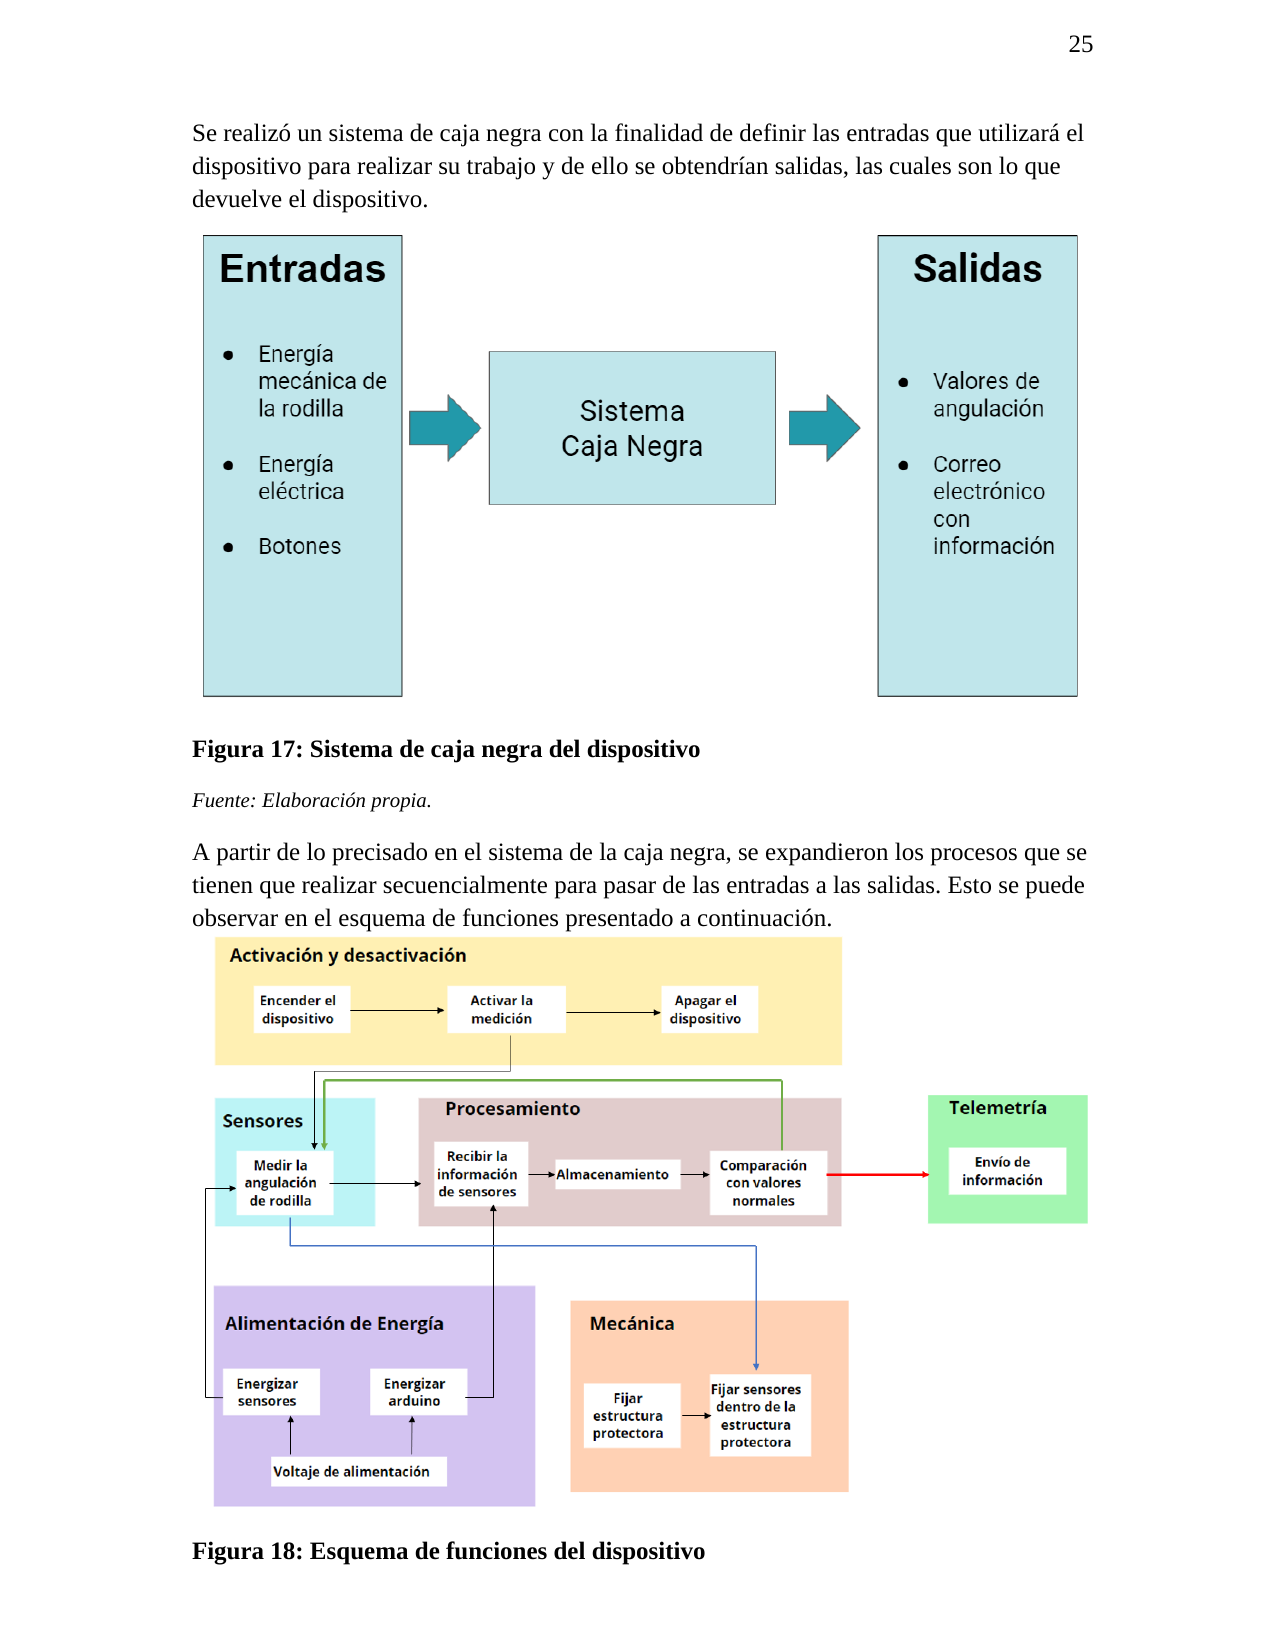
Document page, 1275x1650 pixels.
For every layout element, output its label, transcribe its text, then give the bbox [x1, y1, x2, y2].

picture [191, 935, 1094, 1507]
text A partir de lo precisado en el sistema de la caja negra, se expandieron los procesos que se tienen que realizar secuencialmente para pasar de las entradas a las salidas. Esto se puede observar en el esquema de funciones presentado a continuación. [192, 837, 1093, 931]
text Se realizó un sistema de caja negra con la finalidad de definir las entradas que utilizará el dispositivo para realizar su trabajo y de ello se obtendrían salidas, las cuales son lo que devuelve el dispositivo. [192, 118, 1093, 213]
text Figura 18: Esquema de funciones del dispositivo [192, 1536, 1093, 1564]
text Fuente: Elaboración propia. [192, 788, 1093, 812]
text Figura 17: Sistema de caja negra del dispositivo [192, 734, 1093, 763]
picture [196, 217, 1089, 705]
